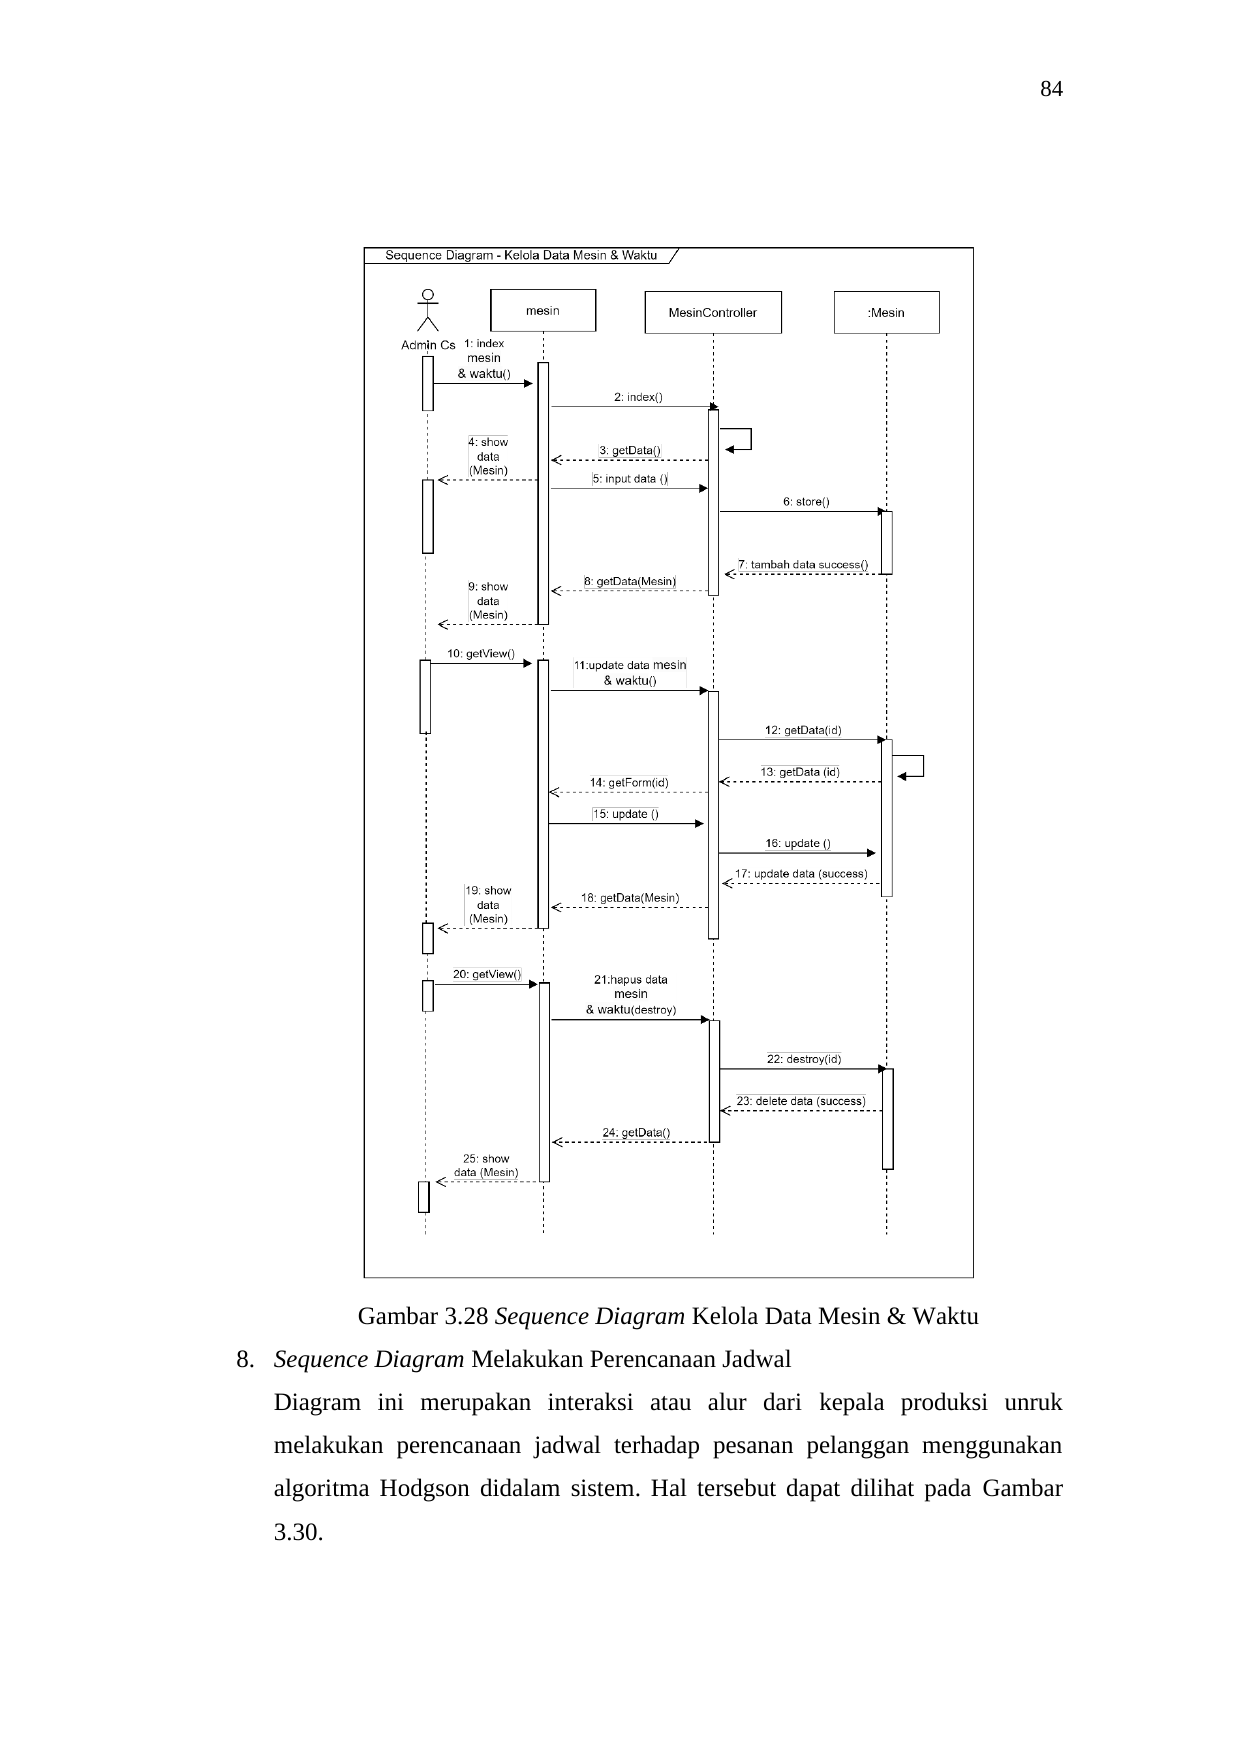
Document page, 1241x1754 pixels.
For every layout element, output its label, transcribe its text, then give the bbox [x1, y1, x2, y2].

picture [353, 236, 984, 1288]
list Sequence Diagram Melakukan Perencanaan Jadwal [236, 1344, 1063, 1373]
text Diagram ini merupakan interaksi atau alur dari kepala produksi unruk melakukan perencanaan jadwal terhadap pesanan pelanggan menggunakan algoritma Hodgson didalam sistem. Hal tersebut dapat dilihat pada Gambar 3.30. [274, 1387, 1063, 1545]
